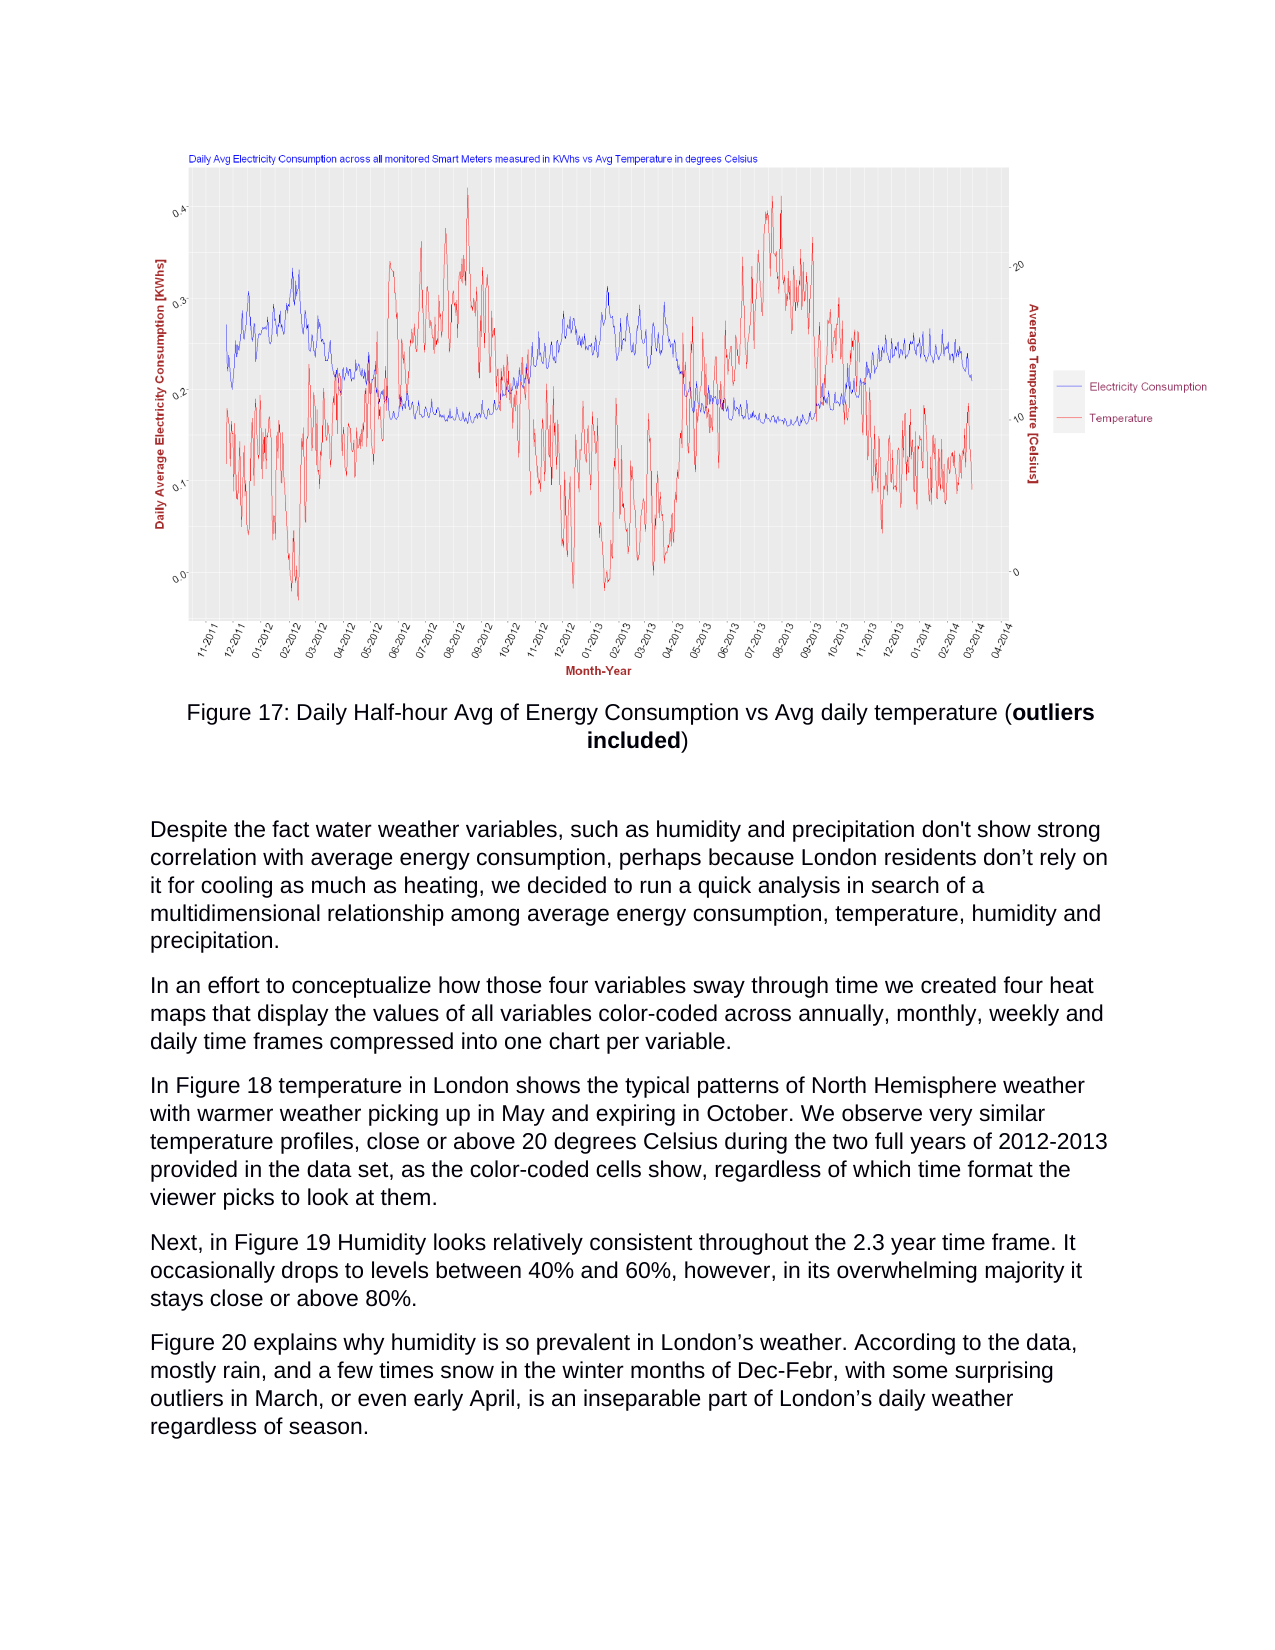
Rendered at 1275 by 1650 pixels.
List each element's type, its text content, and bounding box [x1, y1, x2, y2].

text Next, in Figure 19 Humidity looks relatively consistent throughout the 2.3 year time frame. It occasionally drops to levels between 40% and 60%, however, in its overwhelming majority it stays close or above 80%. [150, 1229, 1125, 1311]
text In an effort to conceptualize how those four variables sway through time we created four heat maps that display the values of all variables color-coded across annually, monthly, weekly and daily time frames compressed into one chart per variable. [150, 972, 1125, 1054]
text In Figure 18 temperature in London shows the typical patterns of North Hemisphere weather with warmer weather picking up in May and expiring in October. We observe very similar temperature profiles, close or above 20 degrees Celsius during the two full years of 2012-2013 provided in the data set, as the color-coded cells show, regardless of which time format the viewer picks to look at them. [150, 1072, 1125, 1211]
text Figure 17: Daily Half-hour Avg of Energy Consumption vs Avg daily temperature (outliers included) [150, 699, 1125, 753]
text Figure 20 explains why humidity is so prevalent in London’s weather. According to the data, mostly rain, and a few times snow in the winter months of Dec-Febr, with some surprising outliers in March, or even early April, is an inseparable part of London’s daily weather regardless of season. [150, 1329, 1125, 1439]
picture [150, 150, 1211, 681]
text Despite the fact water weather variables, such as humidity and precipitation don't show strong correlation with average energy consumption, perhaps because London residents don’t rely on it for cooling as much as heating, we decided to run a quick analysis in search of a multidimensional relationship among average energy consumption, temperature, humidity and precipitation. [150, 816, 1125, 954]
